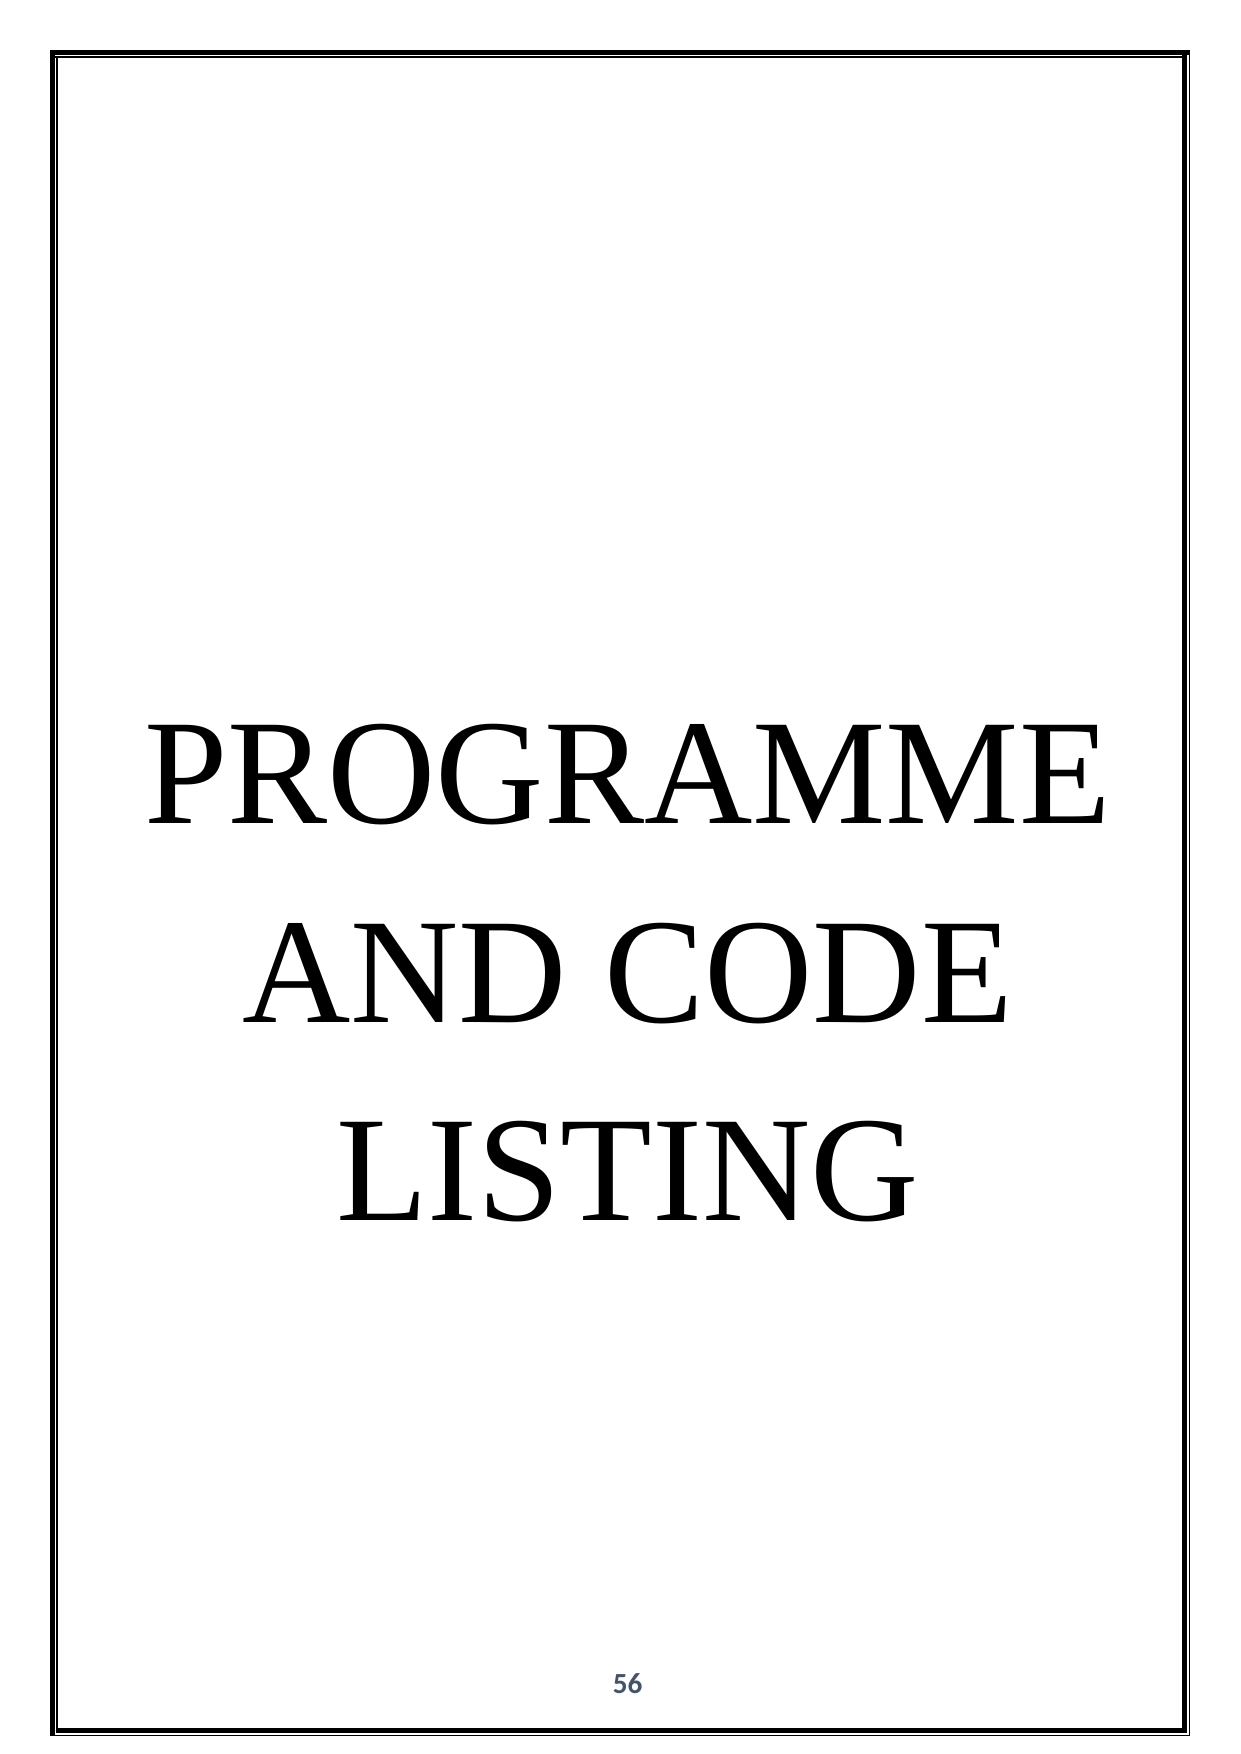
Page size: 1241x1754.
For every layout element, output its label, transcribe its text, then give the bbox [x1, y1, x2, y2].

text PROGRAMME AND CODE LISTING [118, 684, 1137, 1253]
